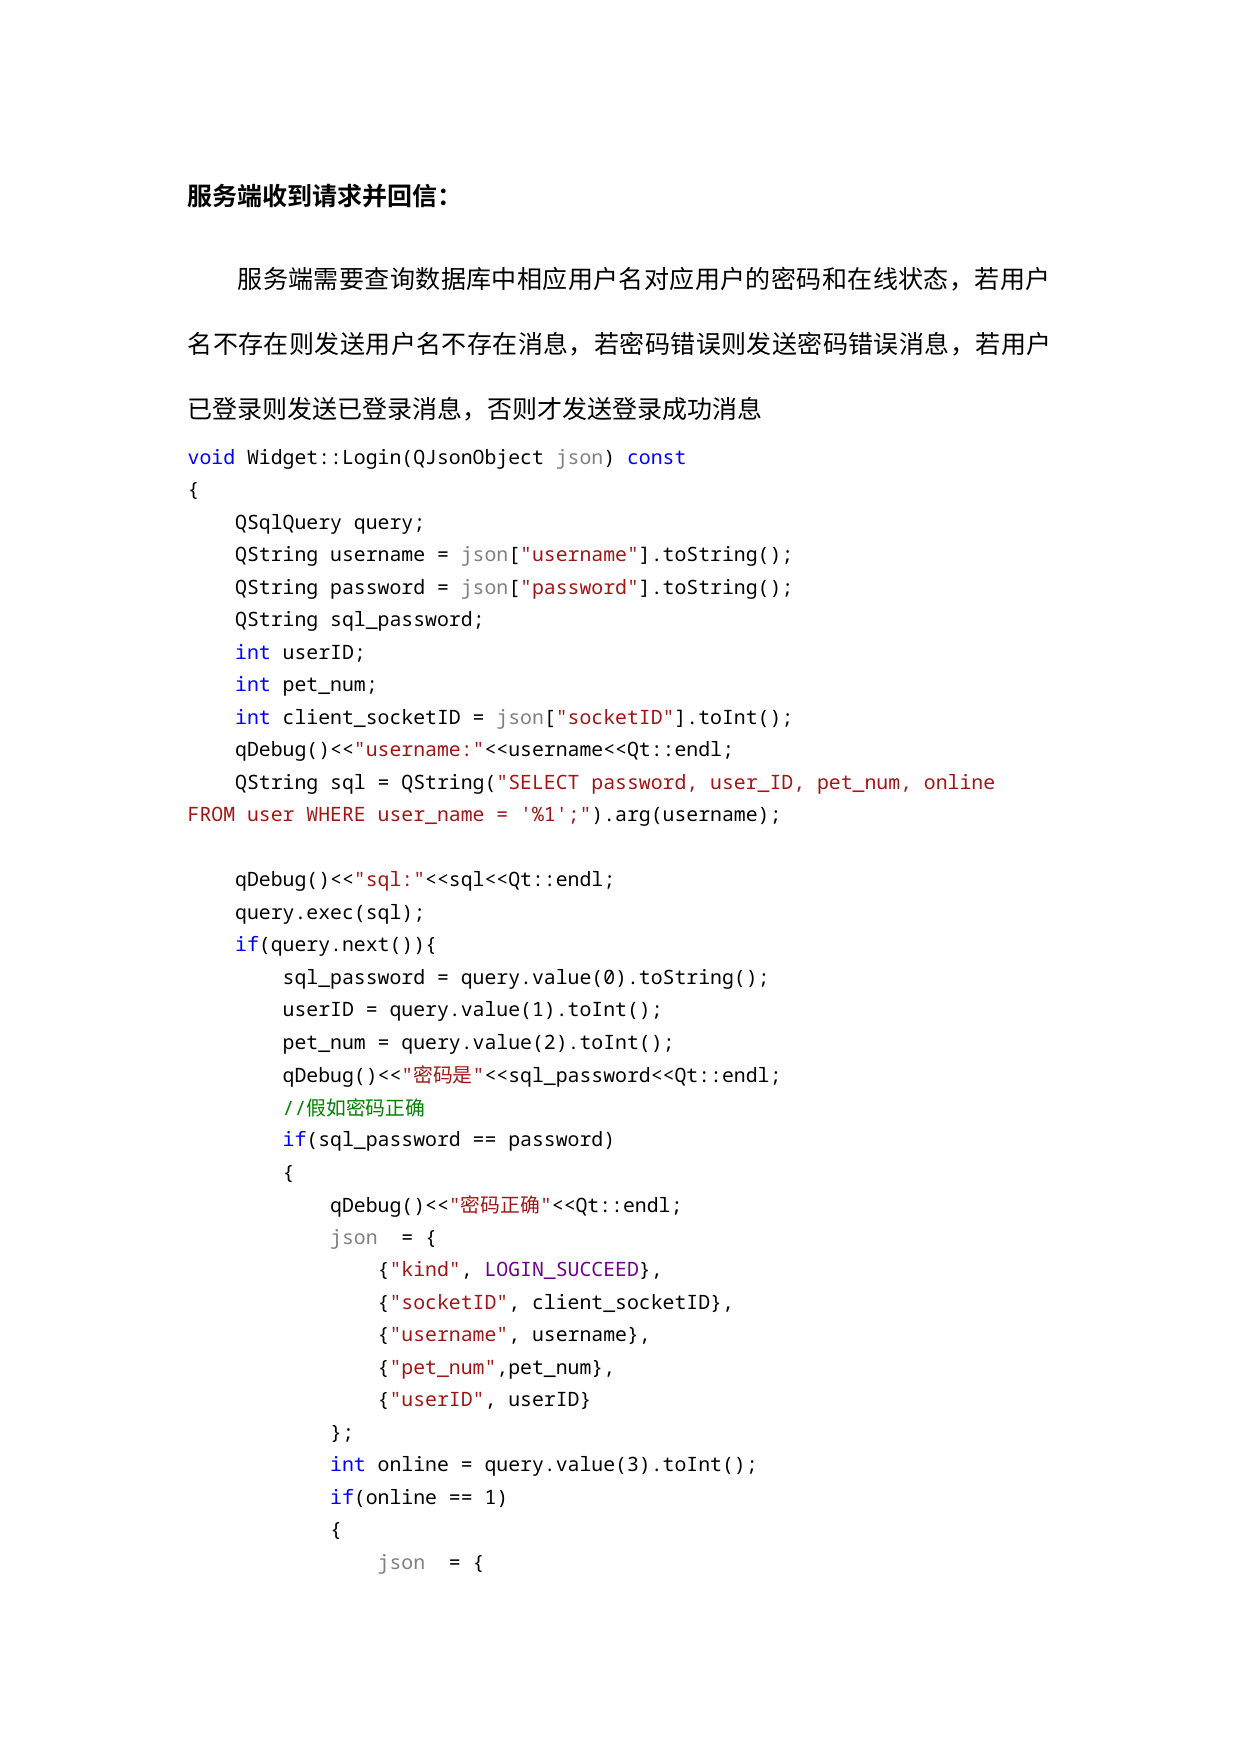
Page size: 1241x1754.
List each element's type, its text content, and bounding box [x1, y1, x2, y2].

text QString password = json["password"].toString(); [187, 571, 1053, 603]
text { [187, 1156, 1053, 1188]
text QSqlQuery query; [187, 506, 1053, 538]
text userID = query.value(1).toInt(); [187, 993, 1053, 1026]
text json = { [187, 1221, 1053, 1253]
text qDebug()<<"sql:"<<sql<<Qt::endl; [187, 863, 1053, 896]
text {"userID", userID} [187, 1383, 1053, 1416]
text {"socketID", client_socketID}, [187, 1286, 1053, 1318]
text int client_socketID = json["socketID"].toInt(); [187, 701, 1053, 733]
text query.exec(sql); [187, 896, 1053, 928]
text pet_num = query.value(2).toInt(); [187, 1026, 1053, 1058]
subtitle 服务端收到请求并回信： [187, 162, 1053, 227]
text QString username = json["username"].toString(); [187, 538, 1053, 571]
text {"pet_num",pet_num}, [187, 1351, 1053, 1383]
text int online = query.value(3).toInt(); [187, 1448, 1053, 1481]
text { [187, 1513, 1053, 1546]
text QString sql_password; [187, 603, 1053, 636]
text { [187, 473, 1053, 506]
text json = { [187, 1546, 1053, 1578]
text if(query.next()){ [187, 928, 1053, 961]
text int pet_num; [187, 668, 1053, 701]
text qDebug()<<"username:"<<username<<Qt::endl; [187, 733, 1053, 766]
text //假如密码正确 [187, 1091, 1053, 1123]
text {"username", username}, [187, 1318, 1053, 1351]
text int userID; [187, 636, 1053, 668]
text qDebug()<<"密码是"<<sql_password<<Qt::endl; [187, 1058, 1053, 1091]
text if(sql_password == password) [187, 1123, 1053, 1156]
text if(online == 1) [187, 1481, 1053, 1513]
text {"kind", LOGIN_SUCCEED}, [187, 1253, 1053, 1286]
text 服务端需要查询数据库中相应用户名对应用户的密码和在线状态，若用户名不存在则发送用户名不存在消息，若密码错误则发送密码错误消息，若用户已登录则发送已登录消息，否则才发送登录成功消息 [187, 246, 1053, 441]
text }; [187, 1416, 1053, 1448]
text qDebug()<<"密码正确"<<Qt::endl; [187, 1188, 1053, 1221]
text sql_password = query.value(0).toString(); [187, 961, 1053, 993]
text QString sql = QString("SELECT password, user_ID, pet_num, online FROM user WHERE user_name = '%1';").arg(username); [187, 766, 1053, 831]
text void Widget::Login(QJsonObject json) const [187, 441, 1053, 473]
